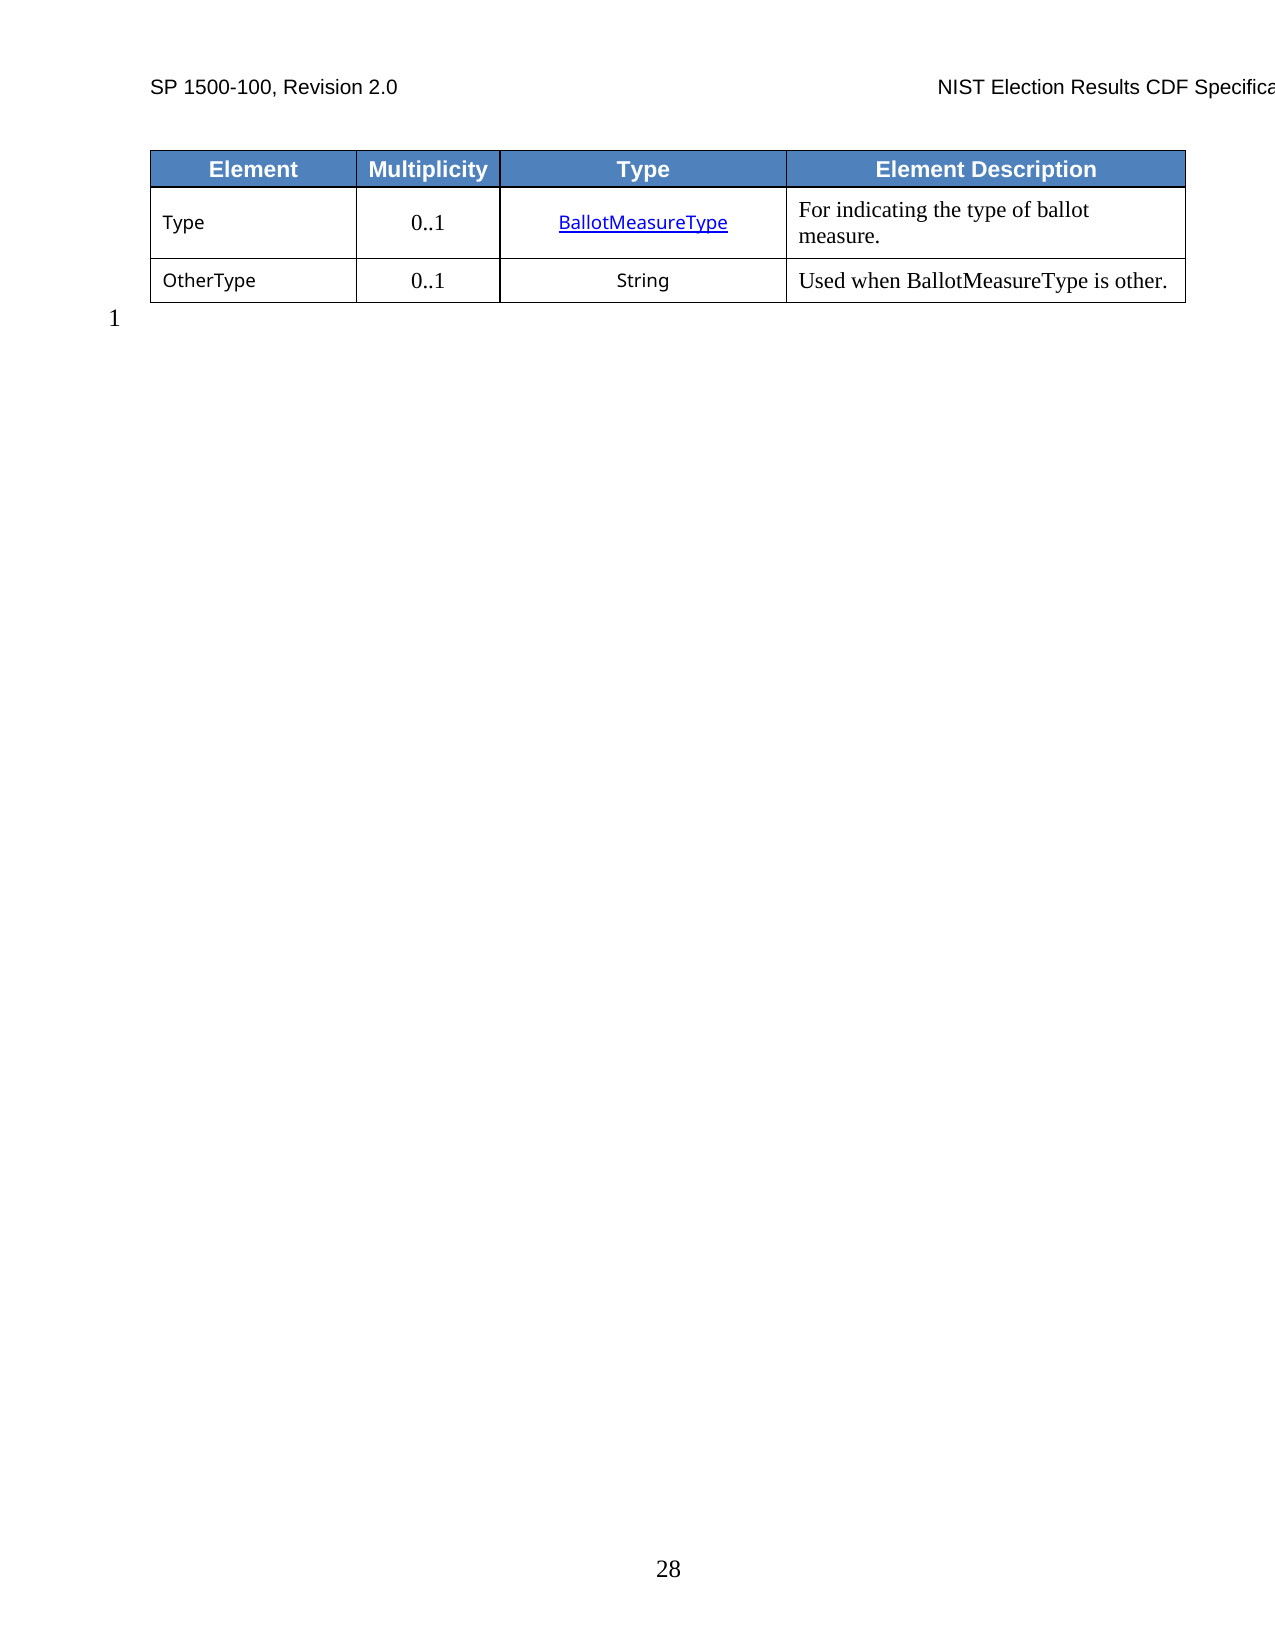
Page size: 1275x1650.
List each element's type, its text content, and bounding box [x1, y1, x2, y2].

table_cell For indicating the type of ballot measure. [787, 188, 1185, 257]
table_cell 0..1 [357, 259, 499, 302]
table_cell Type [151, 188, 356, 257]
table_cell OtherType [151, 259, 356, 302]
table_cell 0..1 [357, 188, 499, 257]
table_cell String [501, 259, 786, 302]
table_header Multiplicity [357, 151, 499, 186]
table_header Element [151, 151, 356, 186]
table_header Type [501, 151, 786, 186]
table_header Element Description [787, 151, 1185, 186]
table_cell BallotMeasureType [501, 188, 786, 257]
table_cell Used when BallotMeasureType is other. [787, 259, 1185, 302]
